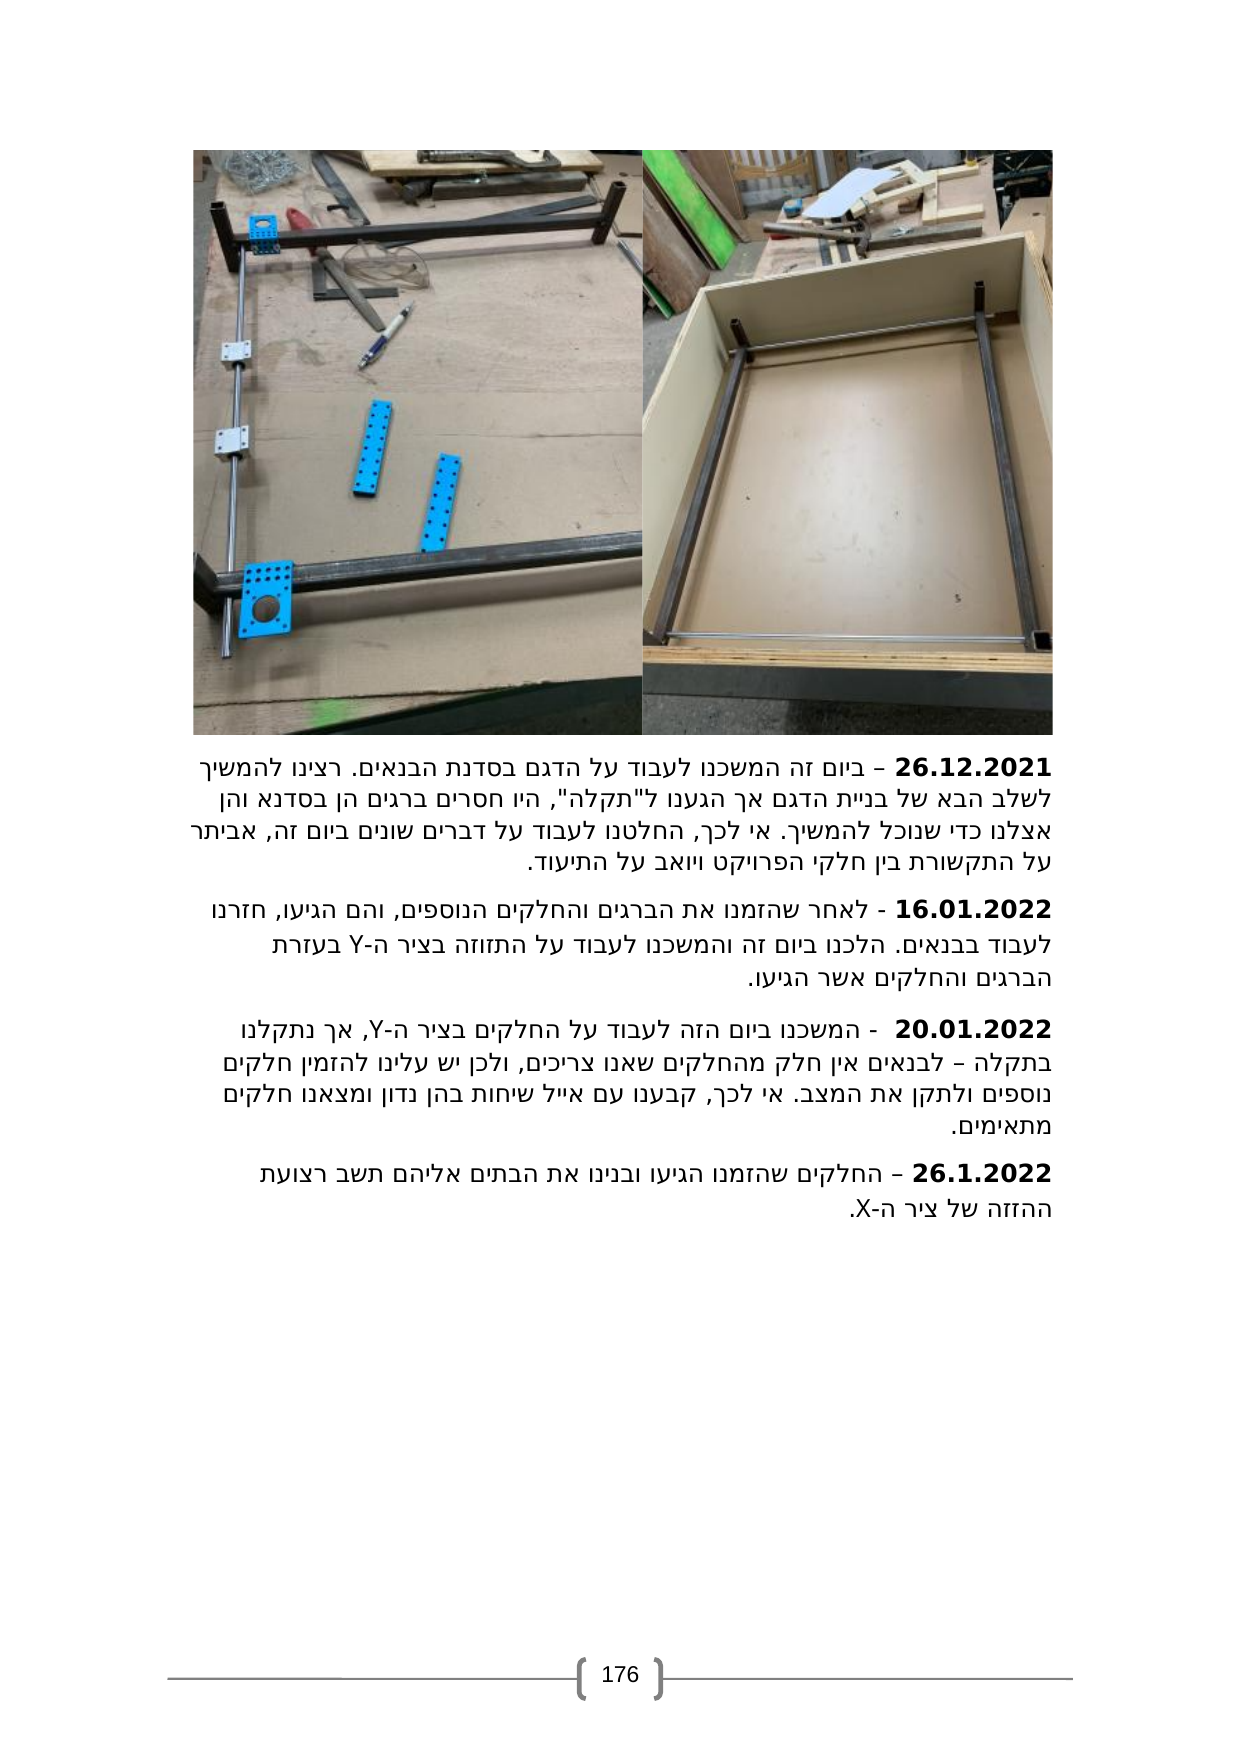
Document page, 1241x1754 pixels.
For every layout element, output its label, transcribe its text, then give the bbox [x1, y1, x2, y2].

text 26.12.2021 – ביום זה המשכנו לעבוד על הדגם בסדנת הבנאים. רצינו להמשיך לשלב הבא של בניית הדגם אך הגענו ל"תקלה", היו חסרים ברגים הן בסדנא והן אצלנו כדי שנוכל להמשיך. אי לכך, החלטנו לעבוד על דברים שונים ביום זה, אביתר על התקשורת בין חלקי הפרויקט ויואב על התיעוד. [187, 753, 1053, 877]
text 16.01.2022 - לאחר שהזמנו את הברגים והחלקים הנוספים, והם הגיעו, חזרנו לעבוד בבנאים. הלכנו ביום זה והמשכנו לעבוד על התזוזה בציר ה-Y בעזרת הברגים והחלקים אשר הגיעו. [187, 896, 1053, 993]
text 26.1.2022 – החלקים שהזמנו הגיעו ובנינו את הבתים אליהם תשב רצועת ההזזה של ציר ה-X. [187, 1159, 1053, 1224]
text 20.01.2022 - המשכנו ביום הזה לעבוד על החלקים בציר ה-Y, אך נתקלנו בתקלה – לבנאים אין חלק מהחלקים שאנו צריכים, ולכן יש עלינו להזמין חלקים נוספים ולתקן את המצב. אי לכך, קבענו עם אייל שיחות בהן נדון ומצאנו חלקים מתאימים. [187, 1012, 1053, 1140]
picture [193, 150, 1053, 735]
